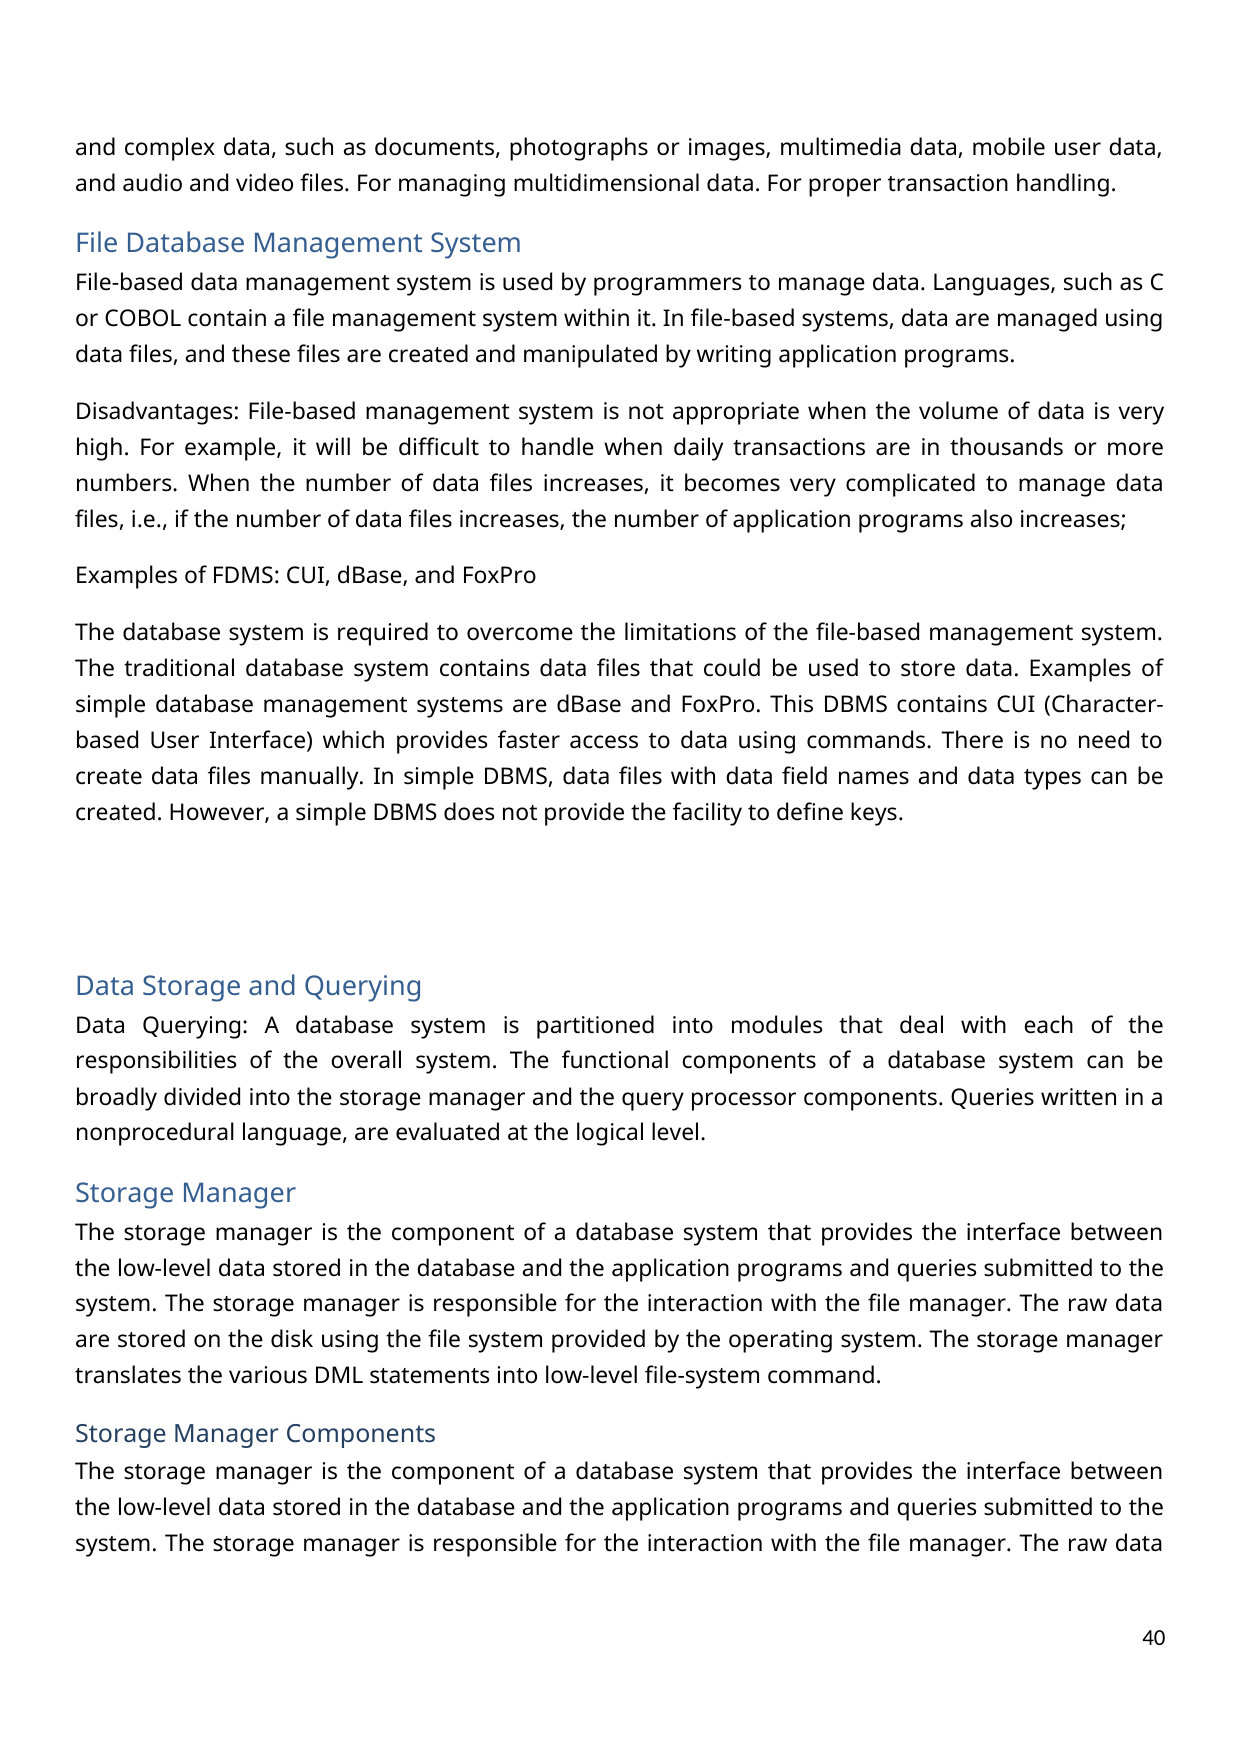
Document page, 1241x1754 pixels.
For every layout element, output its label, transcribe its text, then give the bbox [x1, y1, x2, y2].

subtitle File Database Management System [75, 224, 1165, 261]
text Data Querying: A database system is partitioned into modules that deal with each of the responsibilities of the overall system. The functional components of a database system can be broadly divided into the storage manager and the query processor components. Queries written in a nonprocedural language, are evaluated at the logical level. [75, 1008, 1165, 1148]
text Examples of FDMS: CUI, dBase, and FoxPro [75, 559, 1165, 591]
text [75, 1455, 1165, 1558]
text The database system is required to overcome the limitations of the file-based management system. The traditional database system contains data files that could be used to store data. Examples of simple database management systems are dBase and FoxPro. This DBMS contains CUI (Character-based User Interface) which provides faster access to data using commands. There is no need to create data files manually. In simple DBMS, data files with data field names and data types can be created. However, a simple DBMS does not provide the facility to define keys. [75, 616, 1165, 827]
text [75, 131, 1165, 198]
text The storage manager is the component of a database system that provides the interface between the low-level data stored in the database and the application programs and queries submitted to the system. The storage manager is responsible for the interaction with the file manager. The raw data are stored on the disk using the file system provided by the operating system. The storage manager translates the various DML statements into low-level file-system command. [75, 1216, 1165, 1391]
subtitle Data Storage and Querying [75, 966, 1165, 1003]
subtitle Storage Manager Components [75, 1416, 1165, 1450]
text File-based data management system is used by programmers to manage data. Languages, such as C or COBOL contain a file management system within it. In file-based systems, data are managed using data files, and these files are created and manipulated by writing application programs. [75, 266, 1165, 369]
subtitle Storage Manager [75, 1173, 1165, 1210]
text Disadvantages: File-based management system is not appropriate when the volume of data is very high. For example, it will be difficult to handle when daily transactions are in thousands or more numbers. When the number of data files increases, it becomes very complicated to manage data files, i.e., if the number of data files increases, the number of application programs also increases; [75, 395, 1165, 534]
